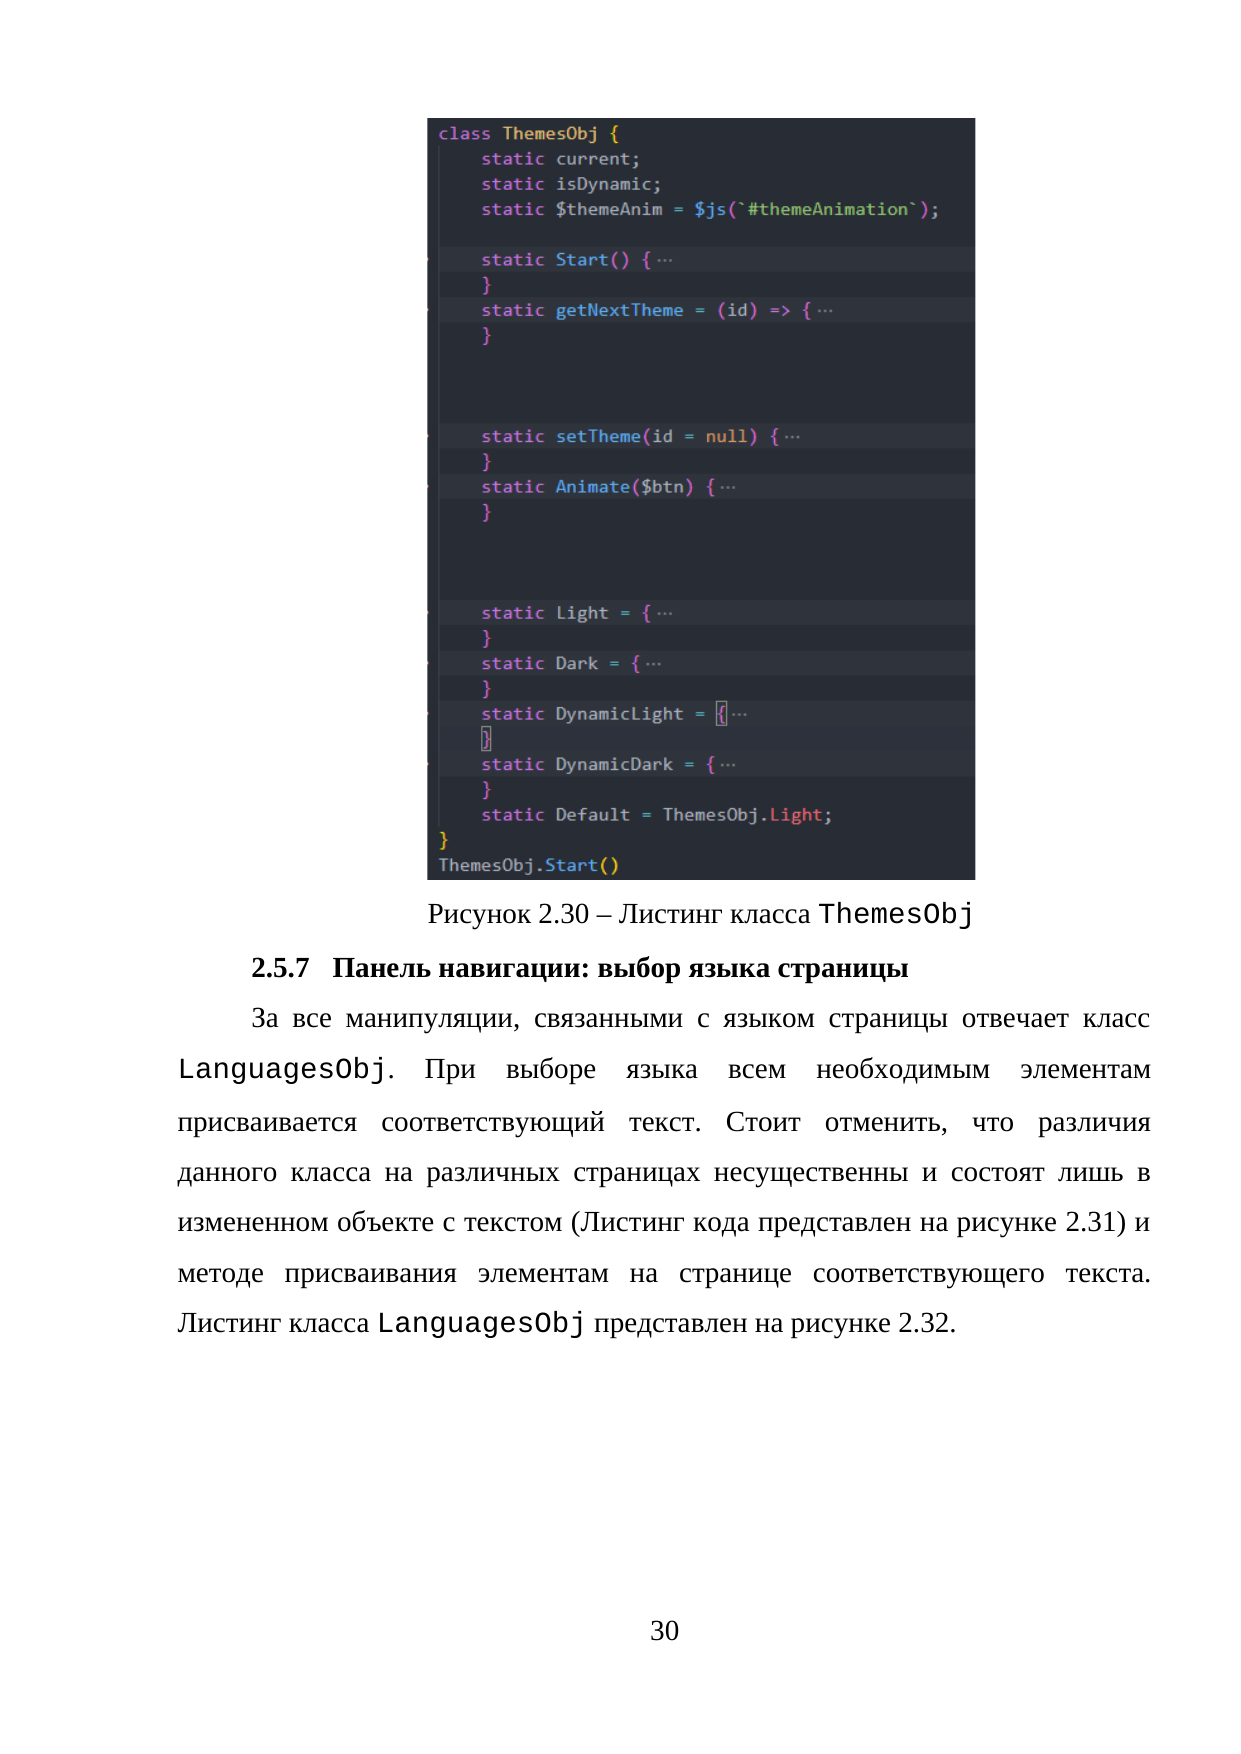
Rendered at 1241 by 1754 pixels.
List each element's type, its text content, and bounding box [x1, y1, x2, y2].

text За все манипуляции, связанными с языком страницы отвечает класс LanguagesObj. При выборе языка всем необходимым элементам присваивается соответствующий текст. Стоит отменить, что различия данного класса на различных страницах несущественны и состоят лишь в измененном объекте с текстом (Листинг кода представлен на рисунке 2.31) и методе присваивания элементам на странице соответствующего текста. Листинг класса LanguagesObj представлен на рисунке 2.32. [177, 1001, 1152, 1341]
picture [427, 118, 976, 880]
text Рисунок 2.30 – Листинг класса ThemesObj [177, 896, 1152, 932]
subtitle Панель навигации: выбор языка страницы [177, 950, 1152, 984]
